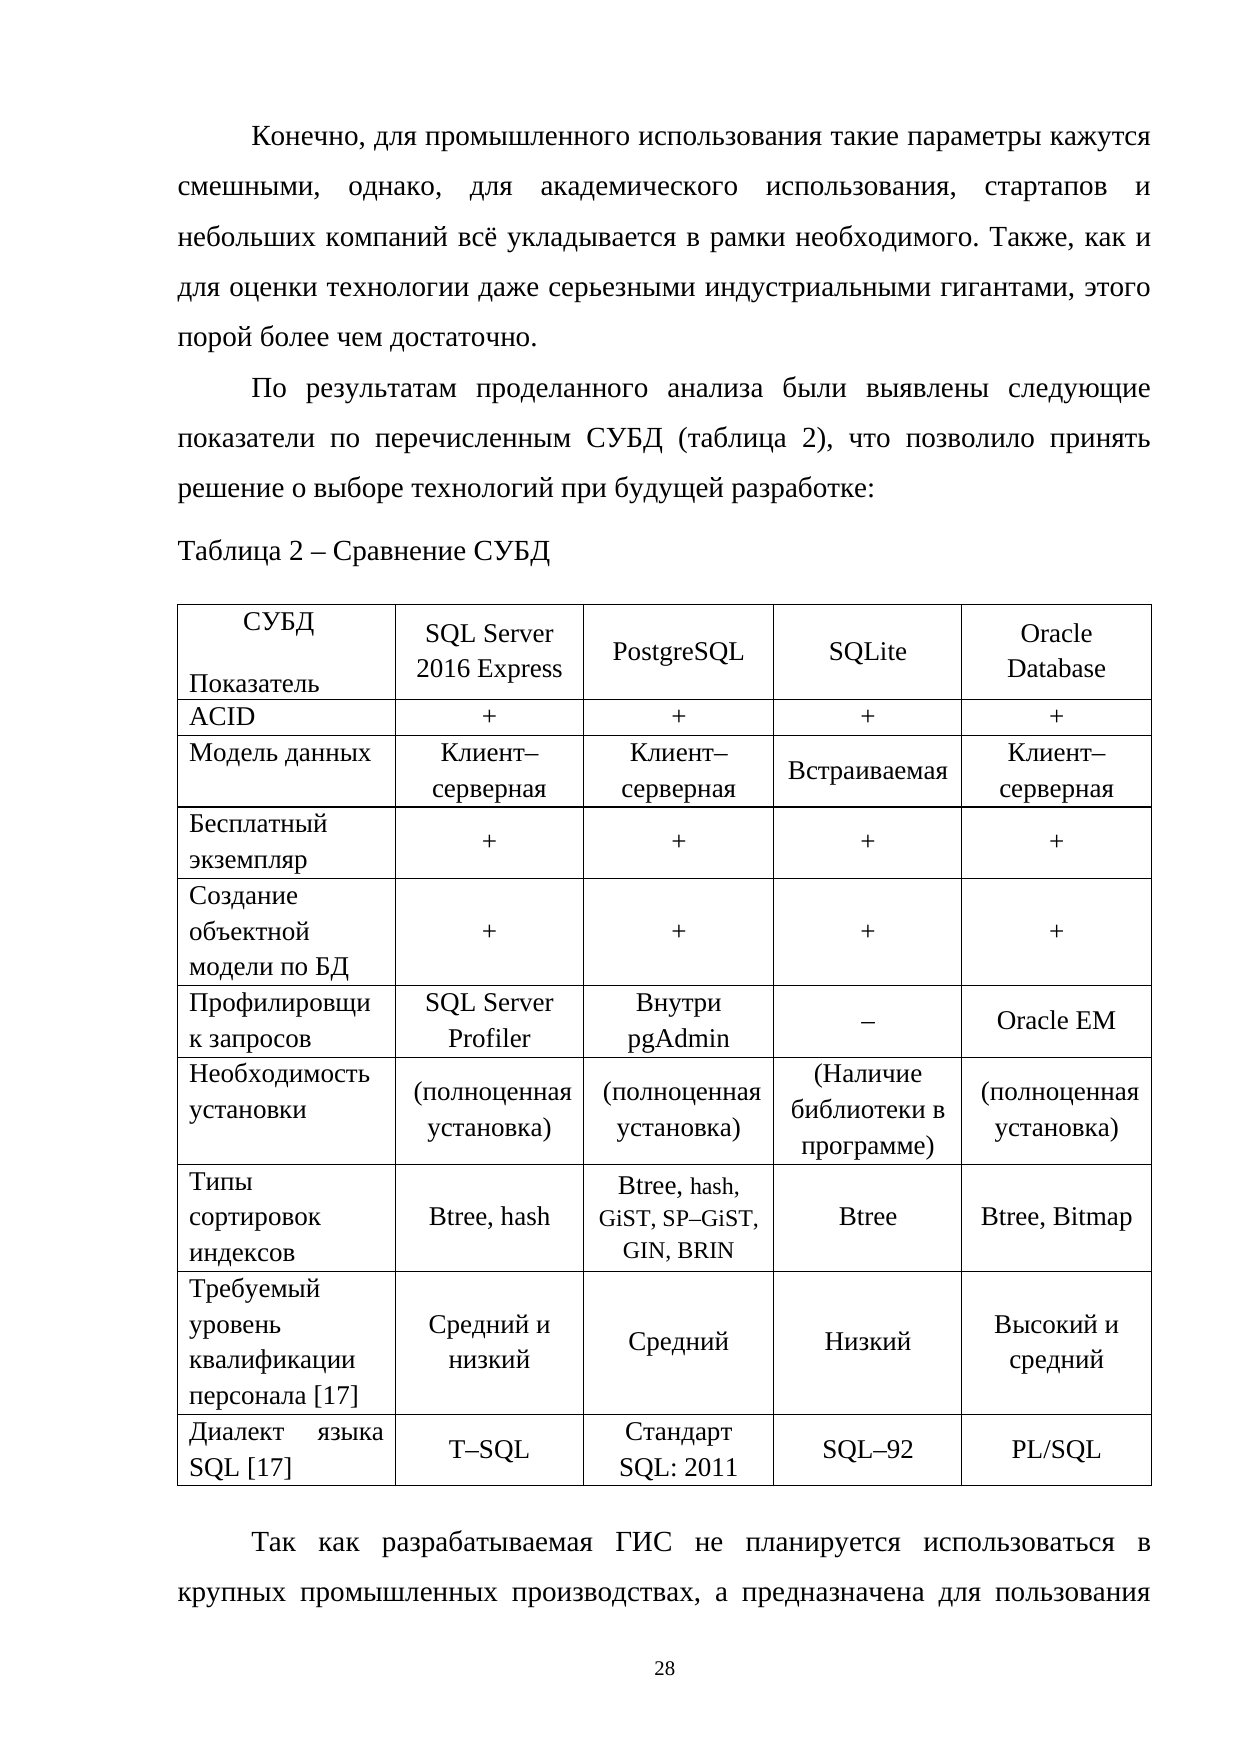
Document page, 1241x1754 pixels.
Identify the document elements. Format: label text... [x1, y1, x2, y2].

table_cell SQL Server Profiler [396, 986, 583, 1057]
table_cell Btree, hash [396, 1165, 583, 1271]
table_cell Средний [584, 1272, 773, 1414]
table_header SQL Server 2016 Express [396, 605, 583, 699]
table_cell Внутри pgAdmin [584, 986, 773, 1057]
table_cell + [396, 808, 583, 878]
table_cell Средний и низкий [396, 1272, 583, 1414]
table_cell Низкий [774, 1272, 961, 1414]
table_cell Стандарт SQL: 2011 [584, 1415, 773, 1485]
table_cell + [774, 700, 961, 735]
table_cell (Наличие библиотеки в программе) [774, 1058, 961, 1164]
table_cell Btree [774, 1165, 961, 1271]
table_header SQLite [774, 605, 961, 699]
table_cell + [774, 879, 961, 985]
table_cell SQL–92 [774, 1415, 961, 1485]
table_header PostgreSQL [584, 605, 773, 699]
table_cell + [774, 808, 961, 878]
table_cell + [396, 879, 583, 985]
table_cell PL/SQL [962, 1415, 1151, 1485]
text Таблица 2 – Сравнение СУБД [177, 533, 1152, 567]
table_cell Клиент–серверная [396, 736, 583, 806]
table_cell Профилировщик запросов [178, 986, 395, 1057]
table_cell Требуемый уровень квалификации персонала [17] [178, 1272, 395, 1414]
table_cell Высокий и средний [962, 1272, 1151, 1414]
table_cell + [584, 879, 773, 985]
table_cell Oracle EM [962, 986, 1151, 1057]
text По результатам проделанного анализа были выявлены следующие показатели по перечисленным СУБД (таблица 2), что позволило принять решение о выборе технологий при будущей разработке: [177, 370, 1152, 504]
text Конечно, для промышленного использования такие параметры кажутся смешными, однако, для академического использования, стартапов и небольших компаний всё укладывается в рамки необходимого. Также, как и для оценки технологии даже серьезными индустриальными гигантами, этого порой более чем достаточно. [177, 118, 1152, 353]
table_cell – [774, 986, 961, 1057]
table_cell T–SQL [396, 1415, 583, 1485]
table_cell Клиент–серверная [584, 736, 773, 806]
table_cell (полноценная установка) [396, 1058, 583, 1164]
table_cell (полноценная установка) [584, 1058, 773, 1164]
table_cell + [962, 808, 1151, 878]
table_cell Клиент–серверная [962, 736, 1151, 806]
table_cell Btree, Bitmap [962, 1165, 1151, 1271]
table_cell Типы сортировок индексов [178, 1165, 395, 1271]
table_cell (полноценная установка) [962, 1058, 1151, 1164]
table_cell Модель данных [178, 736, 395, 806]
table_cell + [584, 700, 773, 735]
table_cell + [584, 808, 773, 878]
table_cell Btree, hash, GiST, SP–GiST, GIN, BRIN [584, 1165, 773, 1271]
table_cell + [962, 879, 1151, 985]
table_cell Бесплатный экземпляр [178, 808, 395, 878]
table_cell ACID [178, 700, 395, 735]
table_cell Встраиваемая [774, 736, 961, 806]
table_cell Диалект языка SQL [17] [178, 1415, 395, 1485]
table_cell + [962, 700, 1151, 735]
table_cell Необходимость установки [178, 1058, 395, 1164]
table_cell + [396, 700, 583, 735]
table_cell Создание объектной модели по БД [178, 879, 395, 985]
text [177, 1524, 1152, 1608]
table_header Oracle Database [962, 605, 1151, 699]
table_header СУБД Показатель [178, 605, 395, 699]
